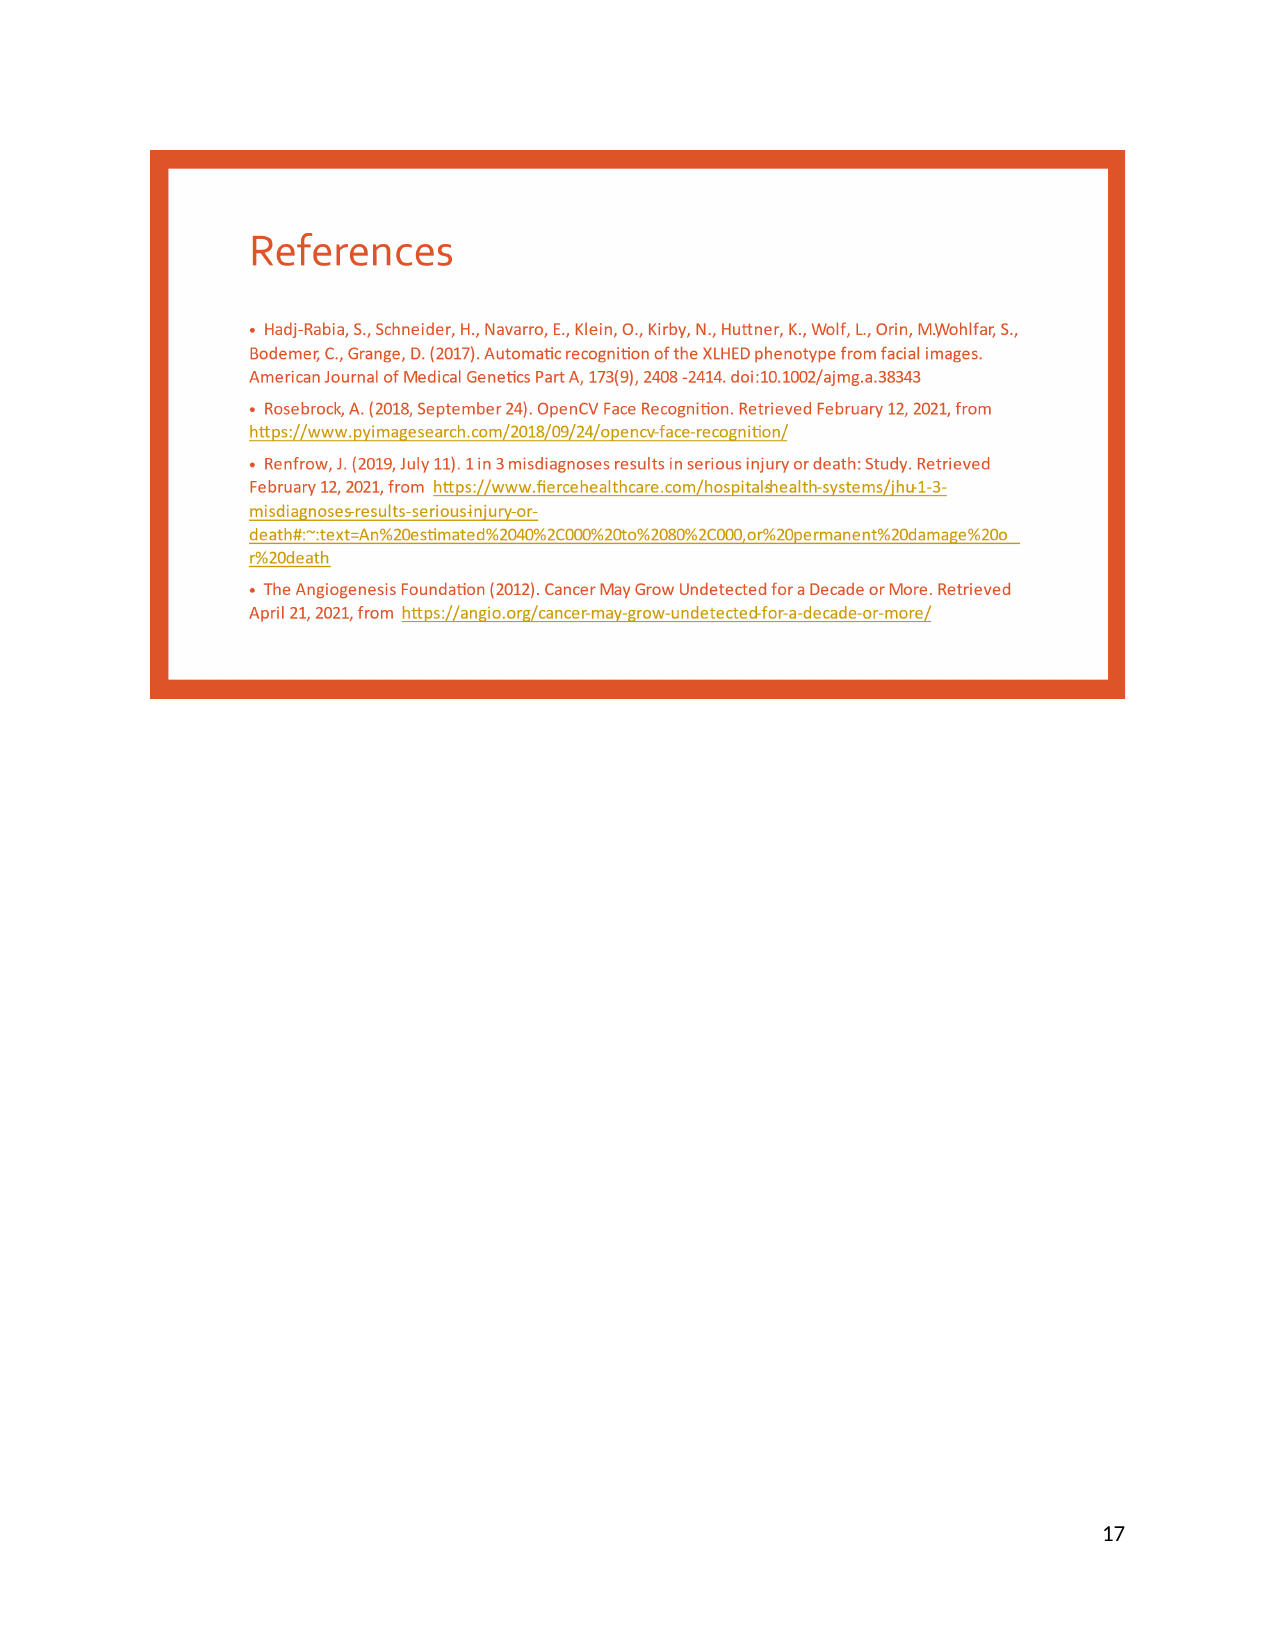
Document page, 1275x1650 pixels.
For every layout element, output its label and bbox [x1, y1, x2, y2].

picture [150, 150, 1125, 699]
